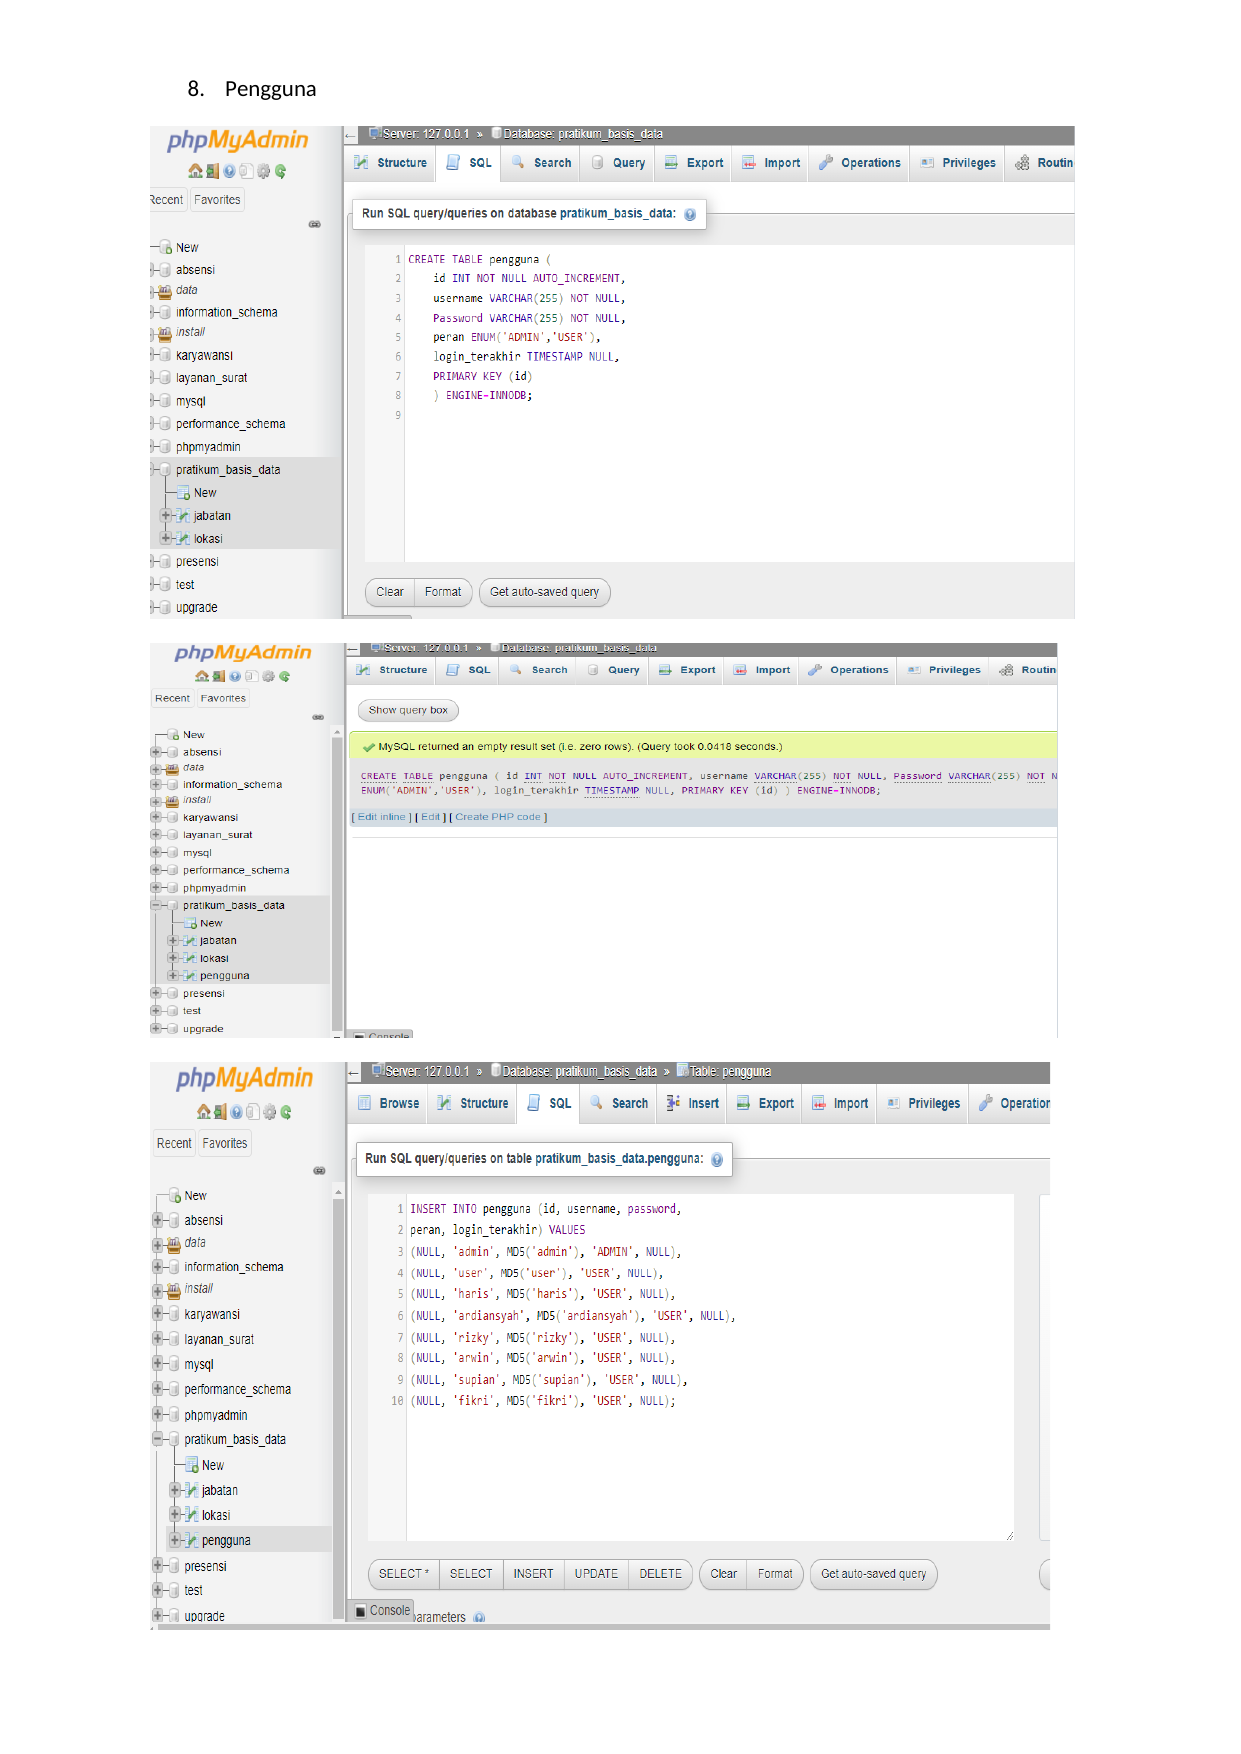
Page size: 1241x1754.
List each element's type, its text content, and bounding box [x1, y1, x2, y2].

list Pengguna [187, 74, 1090, 102]
picture [150, 643, 1063, 1038]
picture [150, 126, 1077, 619]
picture [150, 1062, 1050, 1630]
